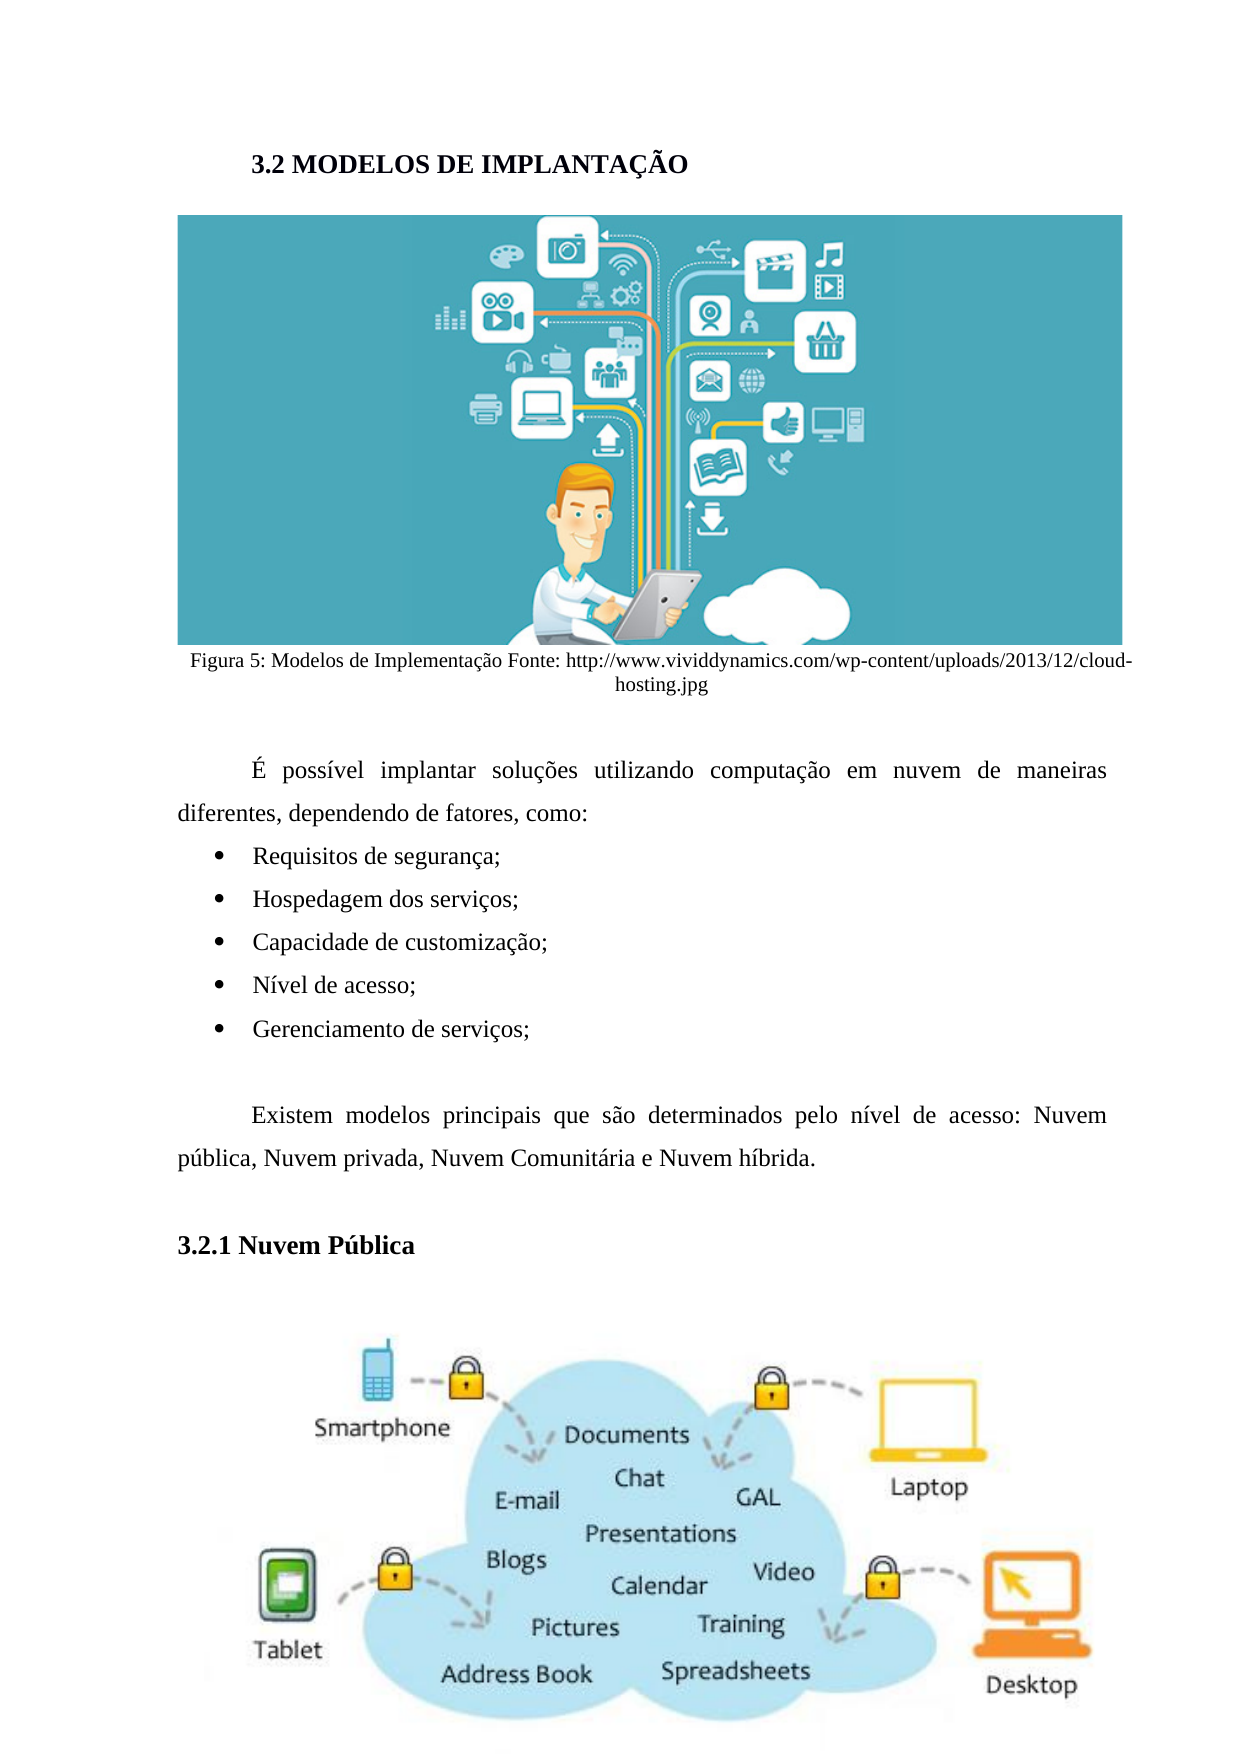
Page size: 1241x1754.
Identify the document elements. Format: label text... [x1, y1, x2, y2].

list Requisitos de segurança; [215, 841, 1107, 870]
list Capacidade de customização; [215, 927, 1107, 956]
list Nível de acesso; [215, 971, 1107, 999]
list Hospedagem dos serviços; [215, 884, 1107, 913]
picture [177, 215, 1123, 645]
text Existem modelos principais que são determinados pelo nível de acesso: Nuvem pública, Nuvem privada, Nuvem Comunitária e Nuvem híbrida. [177, 1100, 1107, 1172]
subtitle 3.2.1 Nuvem Pública [177, 1229, 1107, 1260]
list Gerenciamento de serviços; [215, 1014, 1107, 1042]
text É possível implantar soluções utilizando computação em nuvem de maneiras diferentes, dependendo de fatores, como: [177, 755, 1107, 827]
picture [177, 1306, 1121, 1754]
text 3.2 MODELOS DE IMPLANTAÇÃO [177, 148, 1107, 179]
